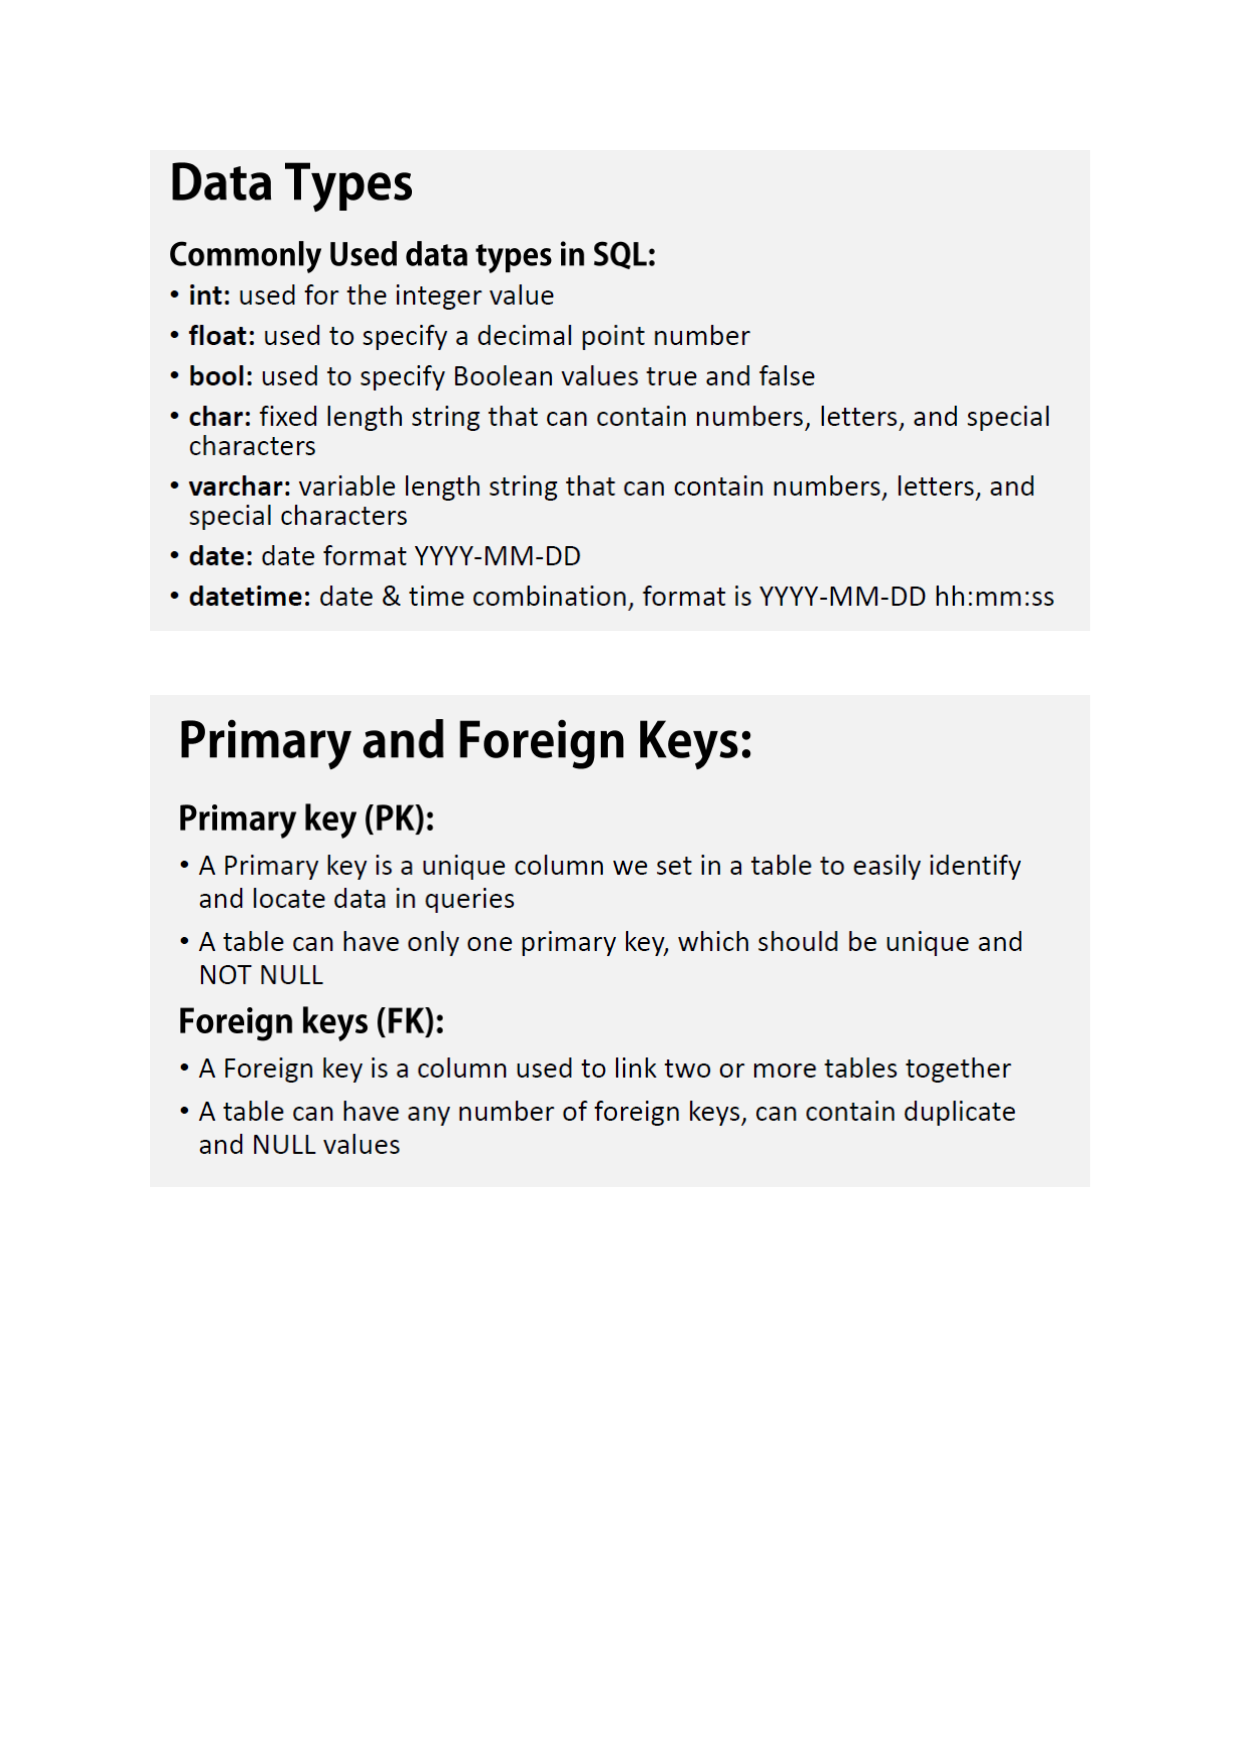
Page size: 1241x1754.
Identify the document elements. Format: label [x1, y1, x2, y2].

picture [150, 150, 1091, 631]
picture [150, 695, 1091, 1187]
